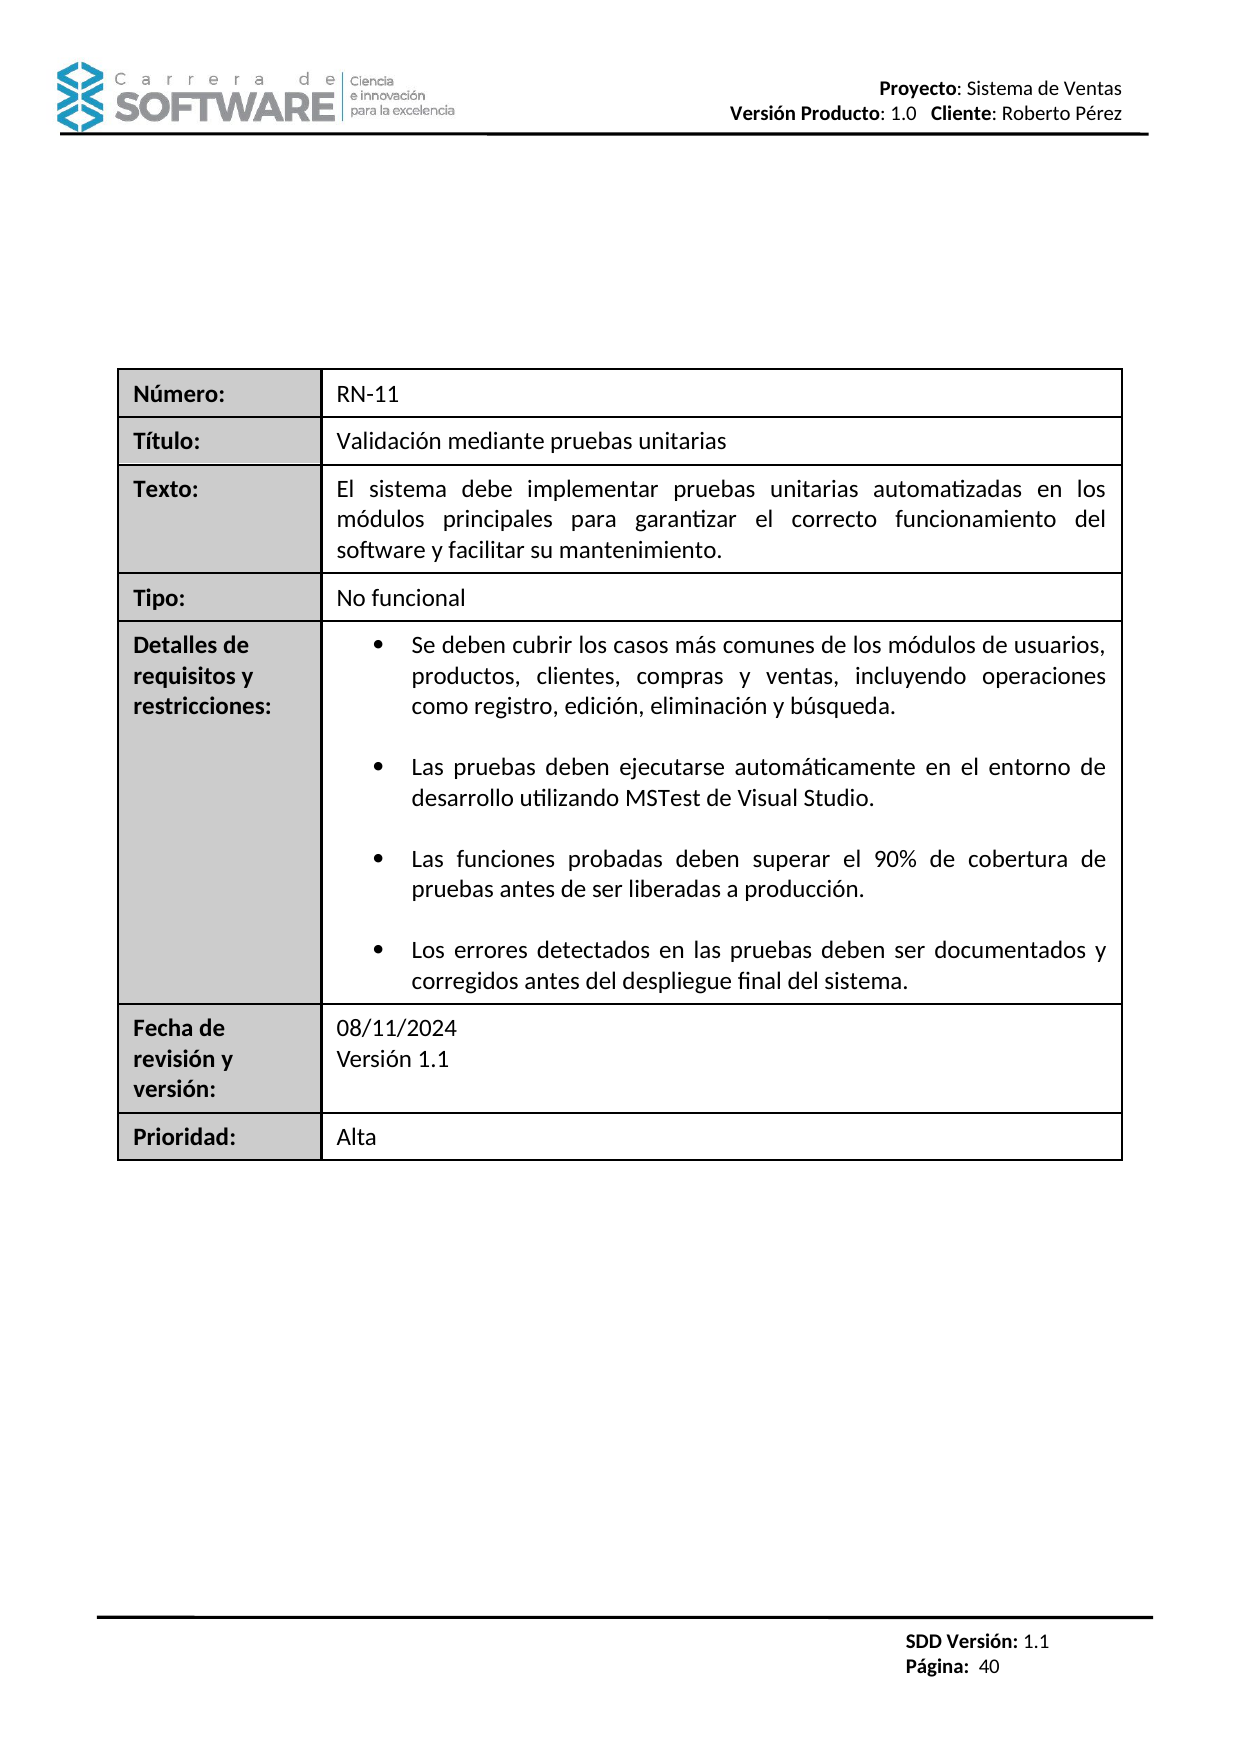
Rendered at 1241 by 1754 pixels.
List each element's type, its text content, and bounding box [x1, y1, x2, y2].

table_cell Se deben cubrir los casos más comunes de los módulos de usuarios, productos, clientes, compras y ventas, incluyendo operaciones como registro, edición, eliminación y búsqueda. Las pruebas deben ejecutarse automáticamente en el entorno de desarrollo utilizando MSTest de Visual Studio. Las funciones probadas deben superar el 90% de cobertura de pruebas antes de ser liberadas a producción. Los errores detectados en las pruebas deben ser documentados y corregidos antes del despliegue final del sistema. [323, 622, 1121, 1003]
table_cell Título: [119, 418, 320, 463]
table_cell Prioridad: [119, 1114, 320, 1159]
table_header RN-11 [323, 370, 1121, 416]
table_cell 08/11/2024 Versión 1.1 [323, 1005, 1121, 1112]
table_header Número: [119, 370, 320, 416]
table_cell Alta [323, 1114, 1121, 1159]
table_cell Fecha de revisión y versión: [119, 1005, 320, 1112]
table_cell Tipo: [119, 574, 320, 620]
table_cell Detalles de requisitos y restricciones: [119, 622, 320, 1003]
table_cell No funcional [323, 574, 1121, 620]
table_cell Validación mediante pruebas unitarias [323, 418, 1121, 463]
table_cell El sistema debe implementar pruebas unitarias automatizadas en los módulos principales para garantizar el correcto funcionamiento del software y facilitar su mantenimiento. [323, 466, 1121, 572]
picture [46, 46, 461, 154]
table_cell Texto: [119, 466, 320, 572]
